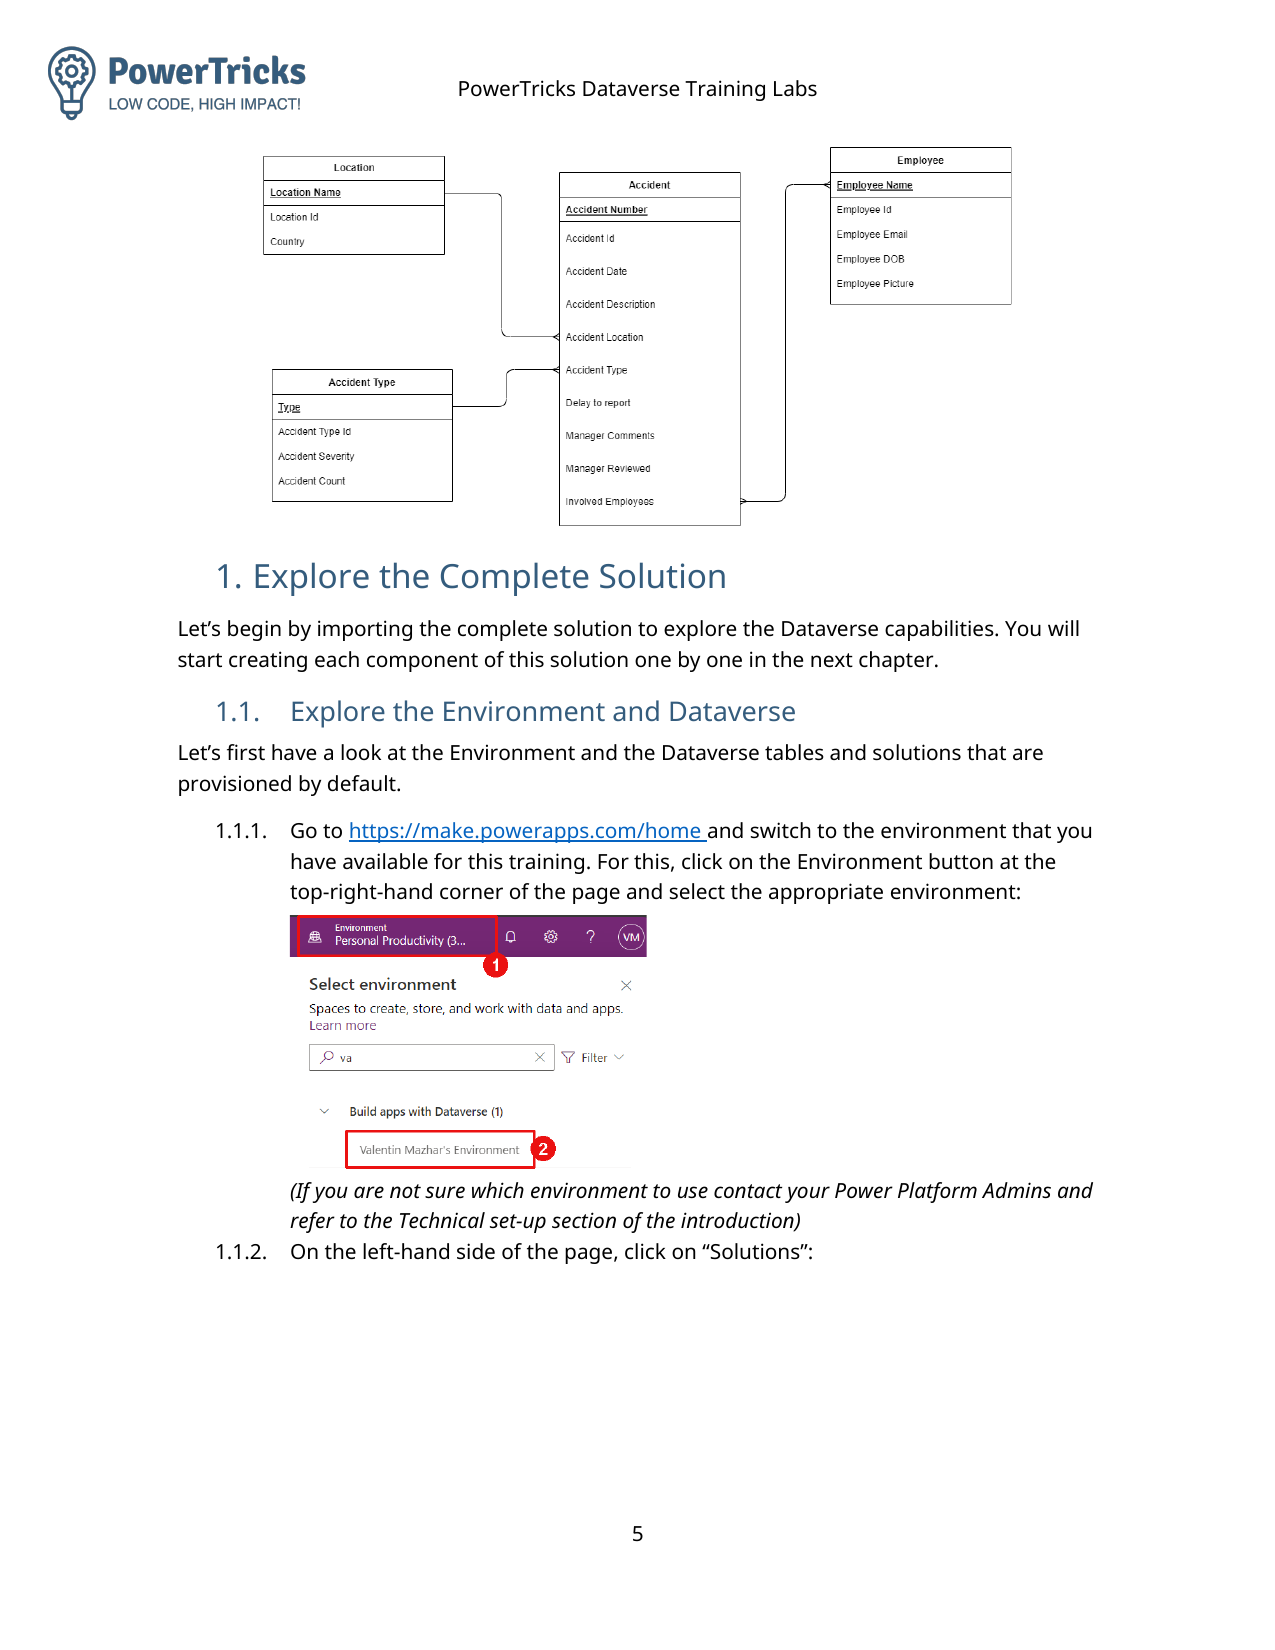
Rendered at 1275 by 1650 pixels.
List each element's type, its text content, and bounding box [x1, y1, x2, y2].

picture [40, 39, 310, 124]
text Let’s first have a look at the Environment and the Dataverse tables and solutions that are provisioned by default. [177, 738, 1098, 797]
picture [263, 147, 1012, 526]
list (If you are not sure which environment to use contact your Power Platform Admins and refer to the Technical set-up section of the introduction) [290, 1176, 1098, 1235]
text Let’s begin by importing the complete solution to explore the Dataverse capabilities. You will start creating each component of this solution one by one in the next chapter. [177, 614, 1098, 673]
picture [289, 908, 647, 1174]
list On the left-hand side of the page, click on “Solutions”: [215, 1237, 1098, 1266]
subtitle Explore the Environment and Dataverse [215, 692, 1098, 729]
list Go to https://make.powerapps.com/home and switch to the environment that you have available for this training. For this, click on the Environment button at the top-right-hand corner of the page and select the appropriate environment: [215, 816, 1098, 906]
subtitle Explore the Complete Solution [215, 553, 1098, 598]
